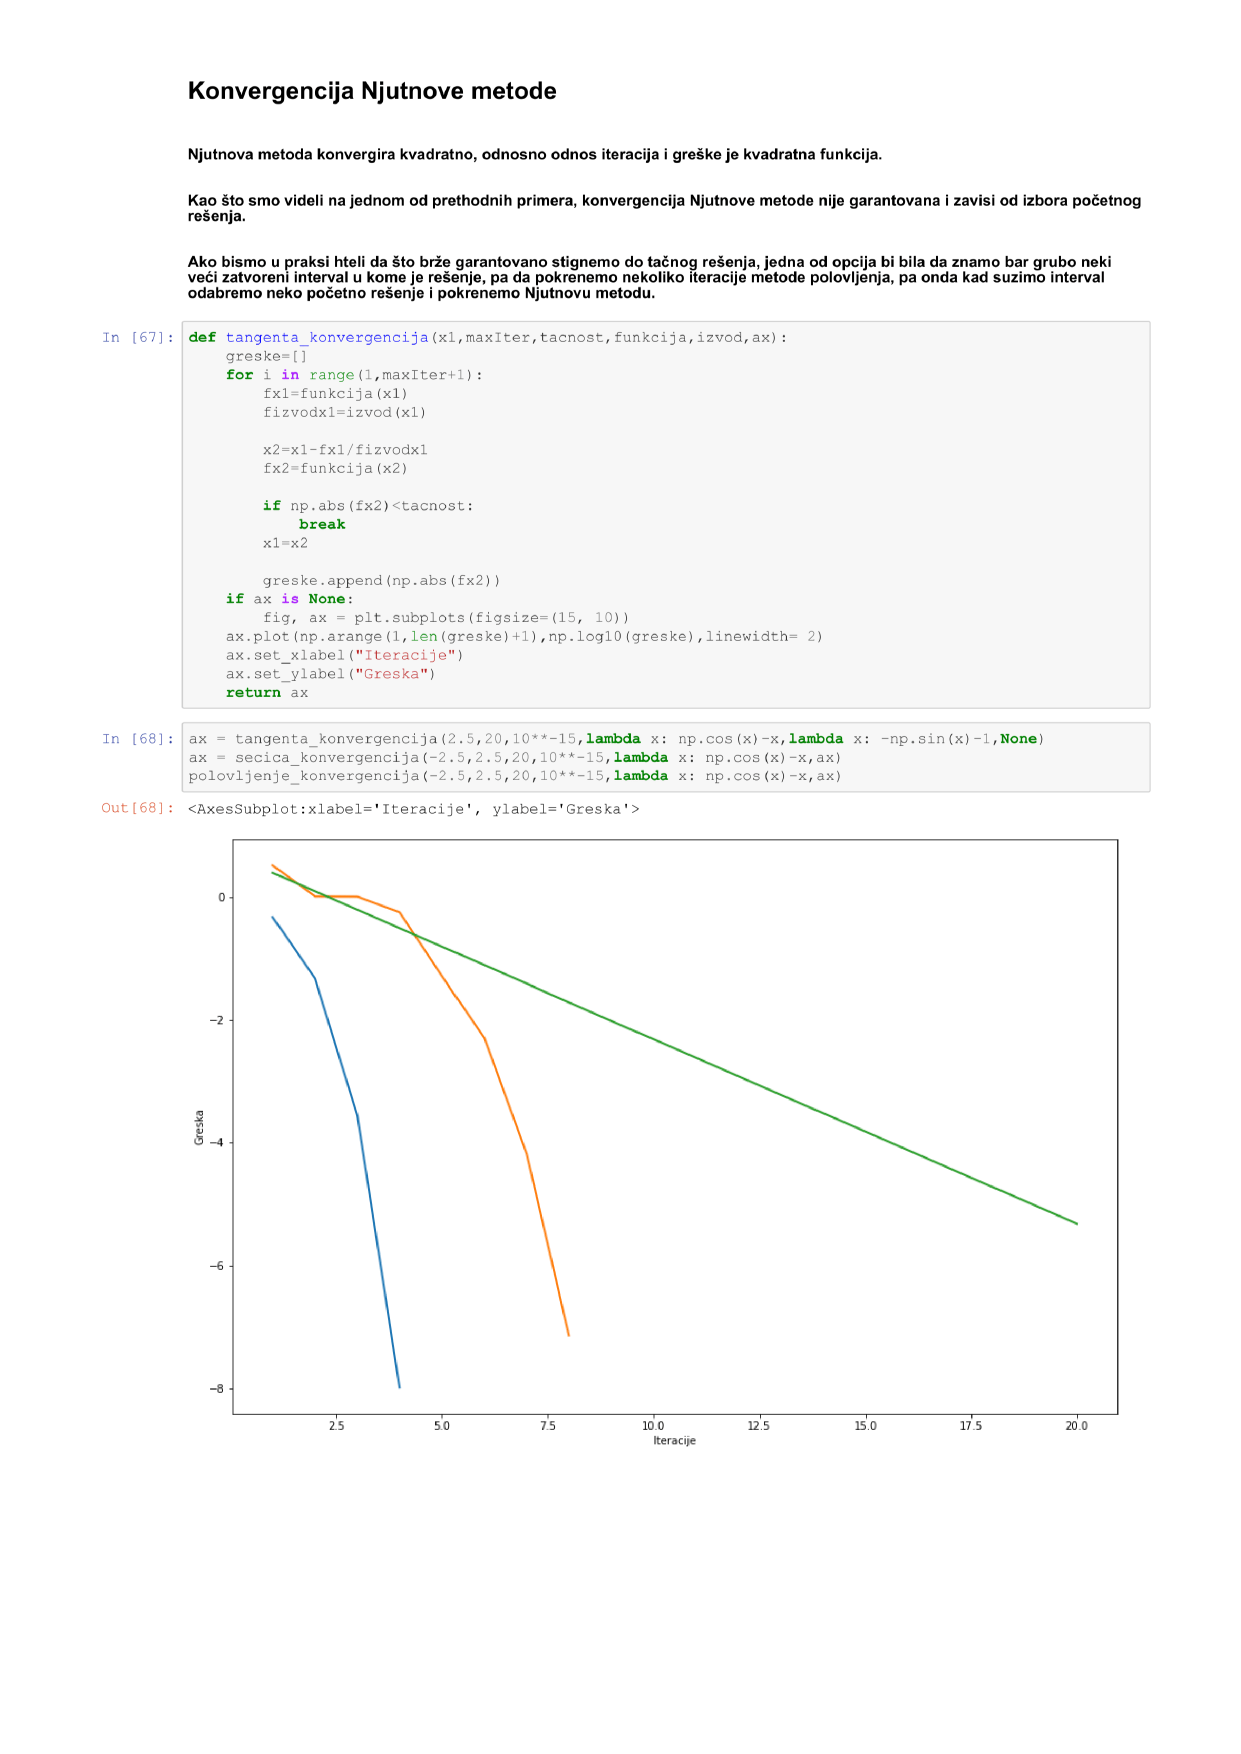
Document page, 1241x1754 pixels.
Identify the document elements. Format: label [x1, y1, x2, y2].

picture [75, 75, 1166, 1457]
